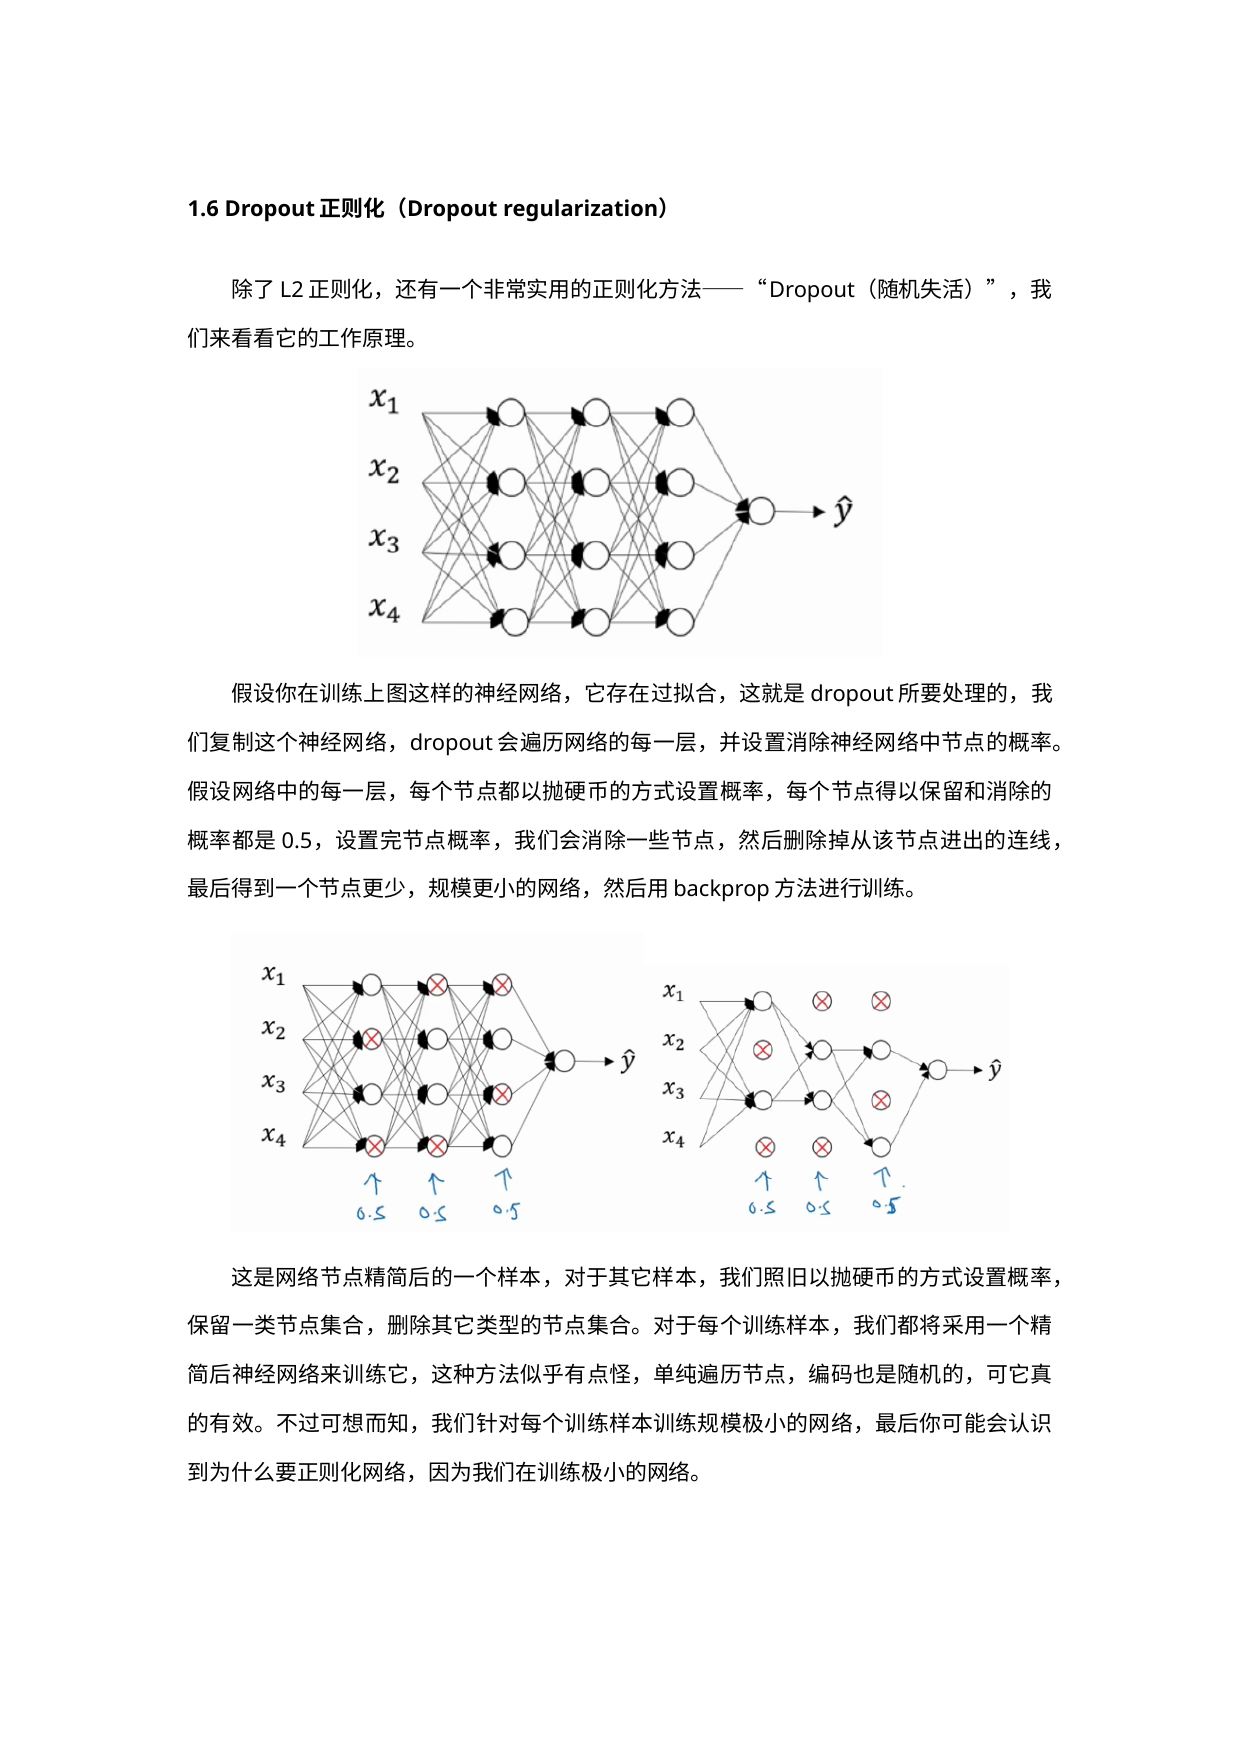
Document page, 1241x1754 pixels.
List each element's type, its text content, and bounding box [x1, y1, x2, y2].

list 这是网络节点精简后的一个样本，对于其它样本，我们照旧以抛硬币的方式设置概率，保留一类节点集合，删除其它类型的节点集合。对于每个训练样本，我们都将采用一个精简后神经网络来训练它，这种方法似乎有点怪，单纯遍历节点，编码也是随机的，可它真的有效。不过可想而知，我们针对每个训练样本训练规模极小的网络，最后你可能会认识到为什么要正则化网络，因为我们在训练极小的网络。 [187, 1259, 1053, 1487]
picture [231, 931, 1010, 1232]
list 假设你在训练上图这样的神经网络，它存在过拟合，这就是dropout所要处理的，我们复制这个神经网络，dropout会遍历网络的每一层，并设置消除神经网络中节点的概率。假设网络中的每一层，每个节点都以抛硬币的方式设置概率，每个节点得以保留和消除的概率都是0.5，设置完节点概率，我们会消除一些节点，然后删除掉从该节点进出的连线，最后得到一个节点更少，规模更小的网络，然后用backprop方法进行训练。 [187, 676, 1053, 903]
picture [357, 368, 883, 657]
list 除了L2正则化，还有一个非常实用的正则化方法——“Dropout（随机失活）”，我们来看看它的工作原理。 [187, 272, 1053, 353]
subtitle 1.6 Dropout正则化（Dropout regularization） [187, 191, 1053, 224]
